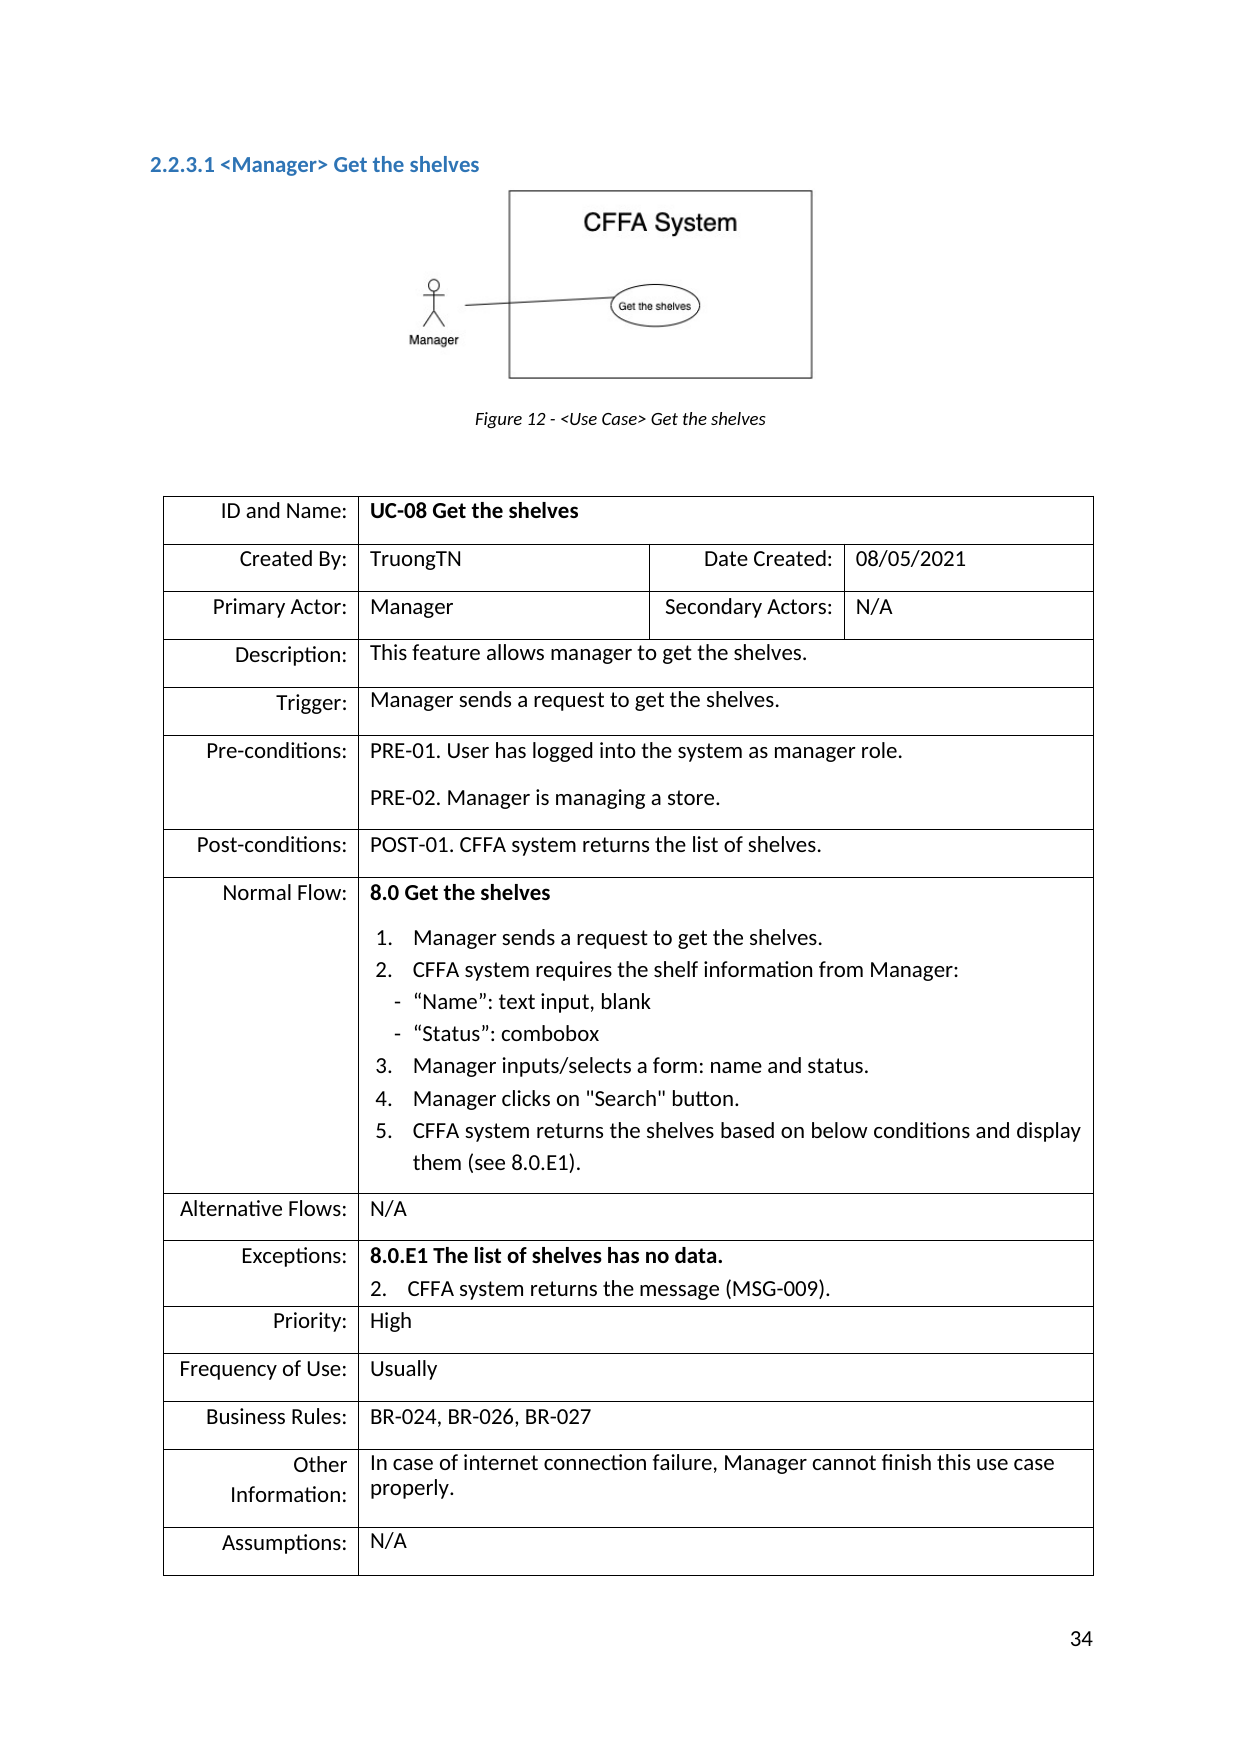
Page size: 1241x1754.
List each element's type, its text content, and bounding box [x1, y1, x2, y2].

table_cell Primary Actor: [164, 592, 358, 639]
picture [399, 180, 844, 389]
table_cell Post-conditions: [164, 830, 358, 877]
table_cell Assumptions: [164, 1528, 358, 1575]
table_cell 8.0 Get the shelves Manager sends a request to get the shelves. CFFA system requires the shelf information from Manager: “Name”: text input, blank “Status”: combobox Manager inputs/selects a form: name and status. Manager clicks on "Search" button. CFFA system returns the shelves based on below conditions and display them (see 8.0.E1). [359, 878, 1093, 1193]
table_cell Created By: [164, 545, 358, 591]
table_cell Alternative Flows: [164, 1194, 358, 1240]
table_cell Other Information: [164, 1450, 358, 1527]
table_cell Business Rules: [164, 1402, 358, 1449]
table_cell 08/05/2021 [845, 545, 1093, 591]
table_cell This feature allows manager to get the shelves. [359, 640, 1093, 687]
table_cell Priority: [164, 1307, 358, 1353]
table_header UC-08 Get the shelves [359, 497, 1093, 543]
table_cell N/A [359, 1194, 1093, 1240]
text Figure 12 - <Use Case> Get the shelves [150, 407, 1093, 430]
table_cell Manager sends a request to get the shelves. [359, 688, 1093, 735]
table_cell N/A [845, 592, 1093, 639]
table_cell PRE-01. User has logged into the system as manager role. PRE-02. Manager is managing a store. [359, 736, 1093, 829]
subtitle 2.2.3.1 <Manager> Get the shelves [150, 150, 1093, 178]
table_cell Frequency of Use: [164, 1354, 358, 1401]
table_cell Description: [164, 640, 358, 687]
table_cell High [359, 1307, 1093, 1353]
table_cell Secondary Actors: [650, 592, 844, 639]
table_cell Usually [359, 1354, 1093, 1401]
table_cell 8.0.E1 The list of shelves has no data. CFFA system returns the message (MSG-009). [359, 1241, 1093, 1306]
table_cell BR-024, BR-026, BR-027 [359, 1402, 1093, 1449]
table_cell TruongTN [359, 545, 649, 591]
table_cell N/A [359, 1528, 1093, 1575]
table_cell In case of internet connection failure, Manager cannot finish this use case properly. [359, 1450, 1093, 1527]
table_cell Manager [359, 592, 649, 639]
table_header ID and Name: [164, 497, 358, 543]
table_cell Exceptions: [164, 1241, 358, 1306]
table_cell Date Created: [650, 545, 844, 591]
table_cell Pre-conditions: [164, 736, 358, 829]
table_cell Normal Flow: [164, 878, 358, 1193]
table_cell POST-01. CFFA system returns the list of shelves. [359, 830, 1093, 877]
table_cell Trigger: [164, 688, 358, 735]
